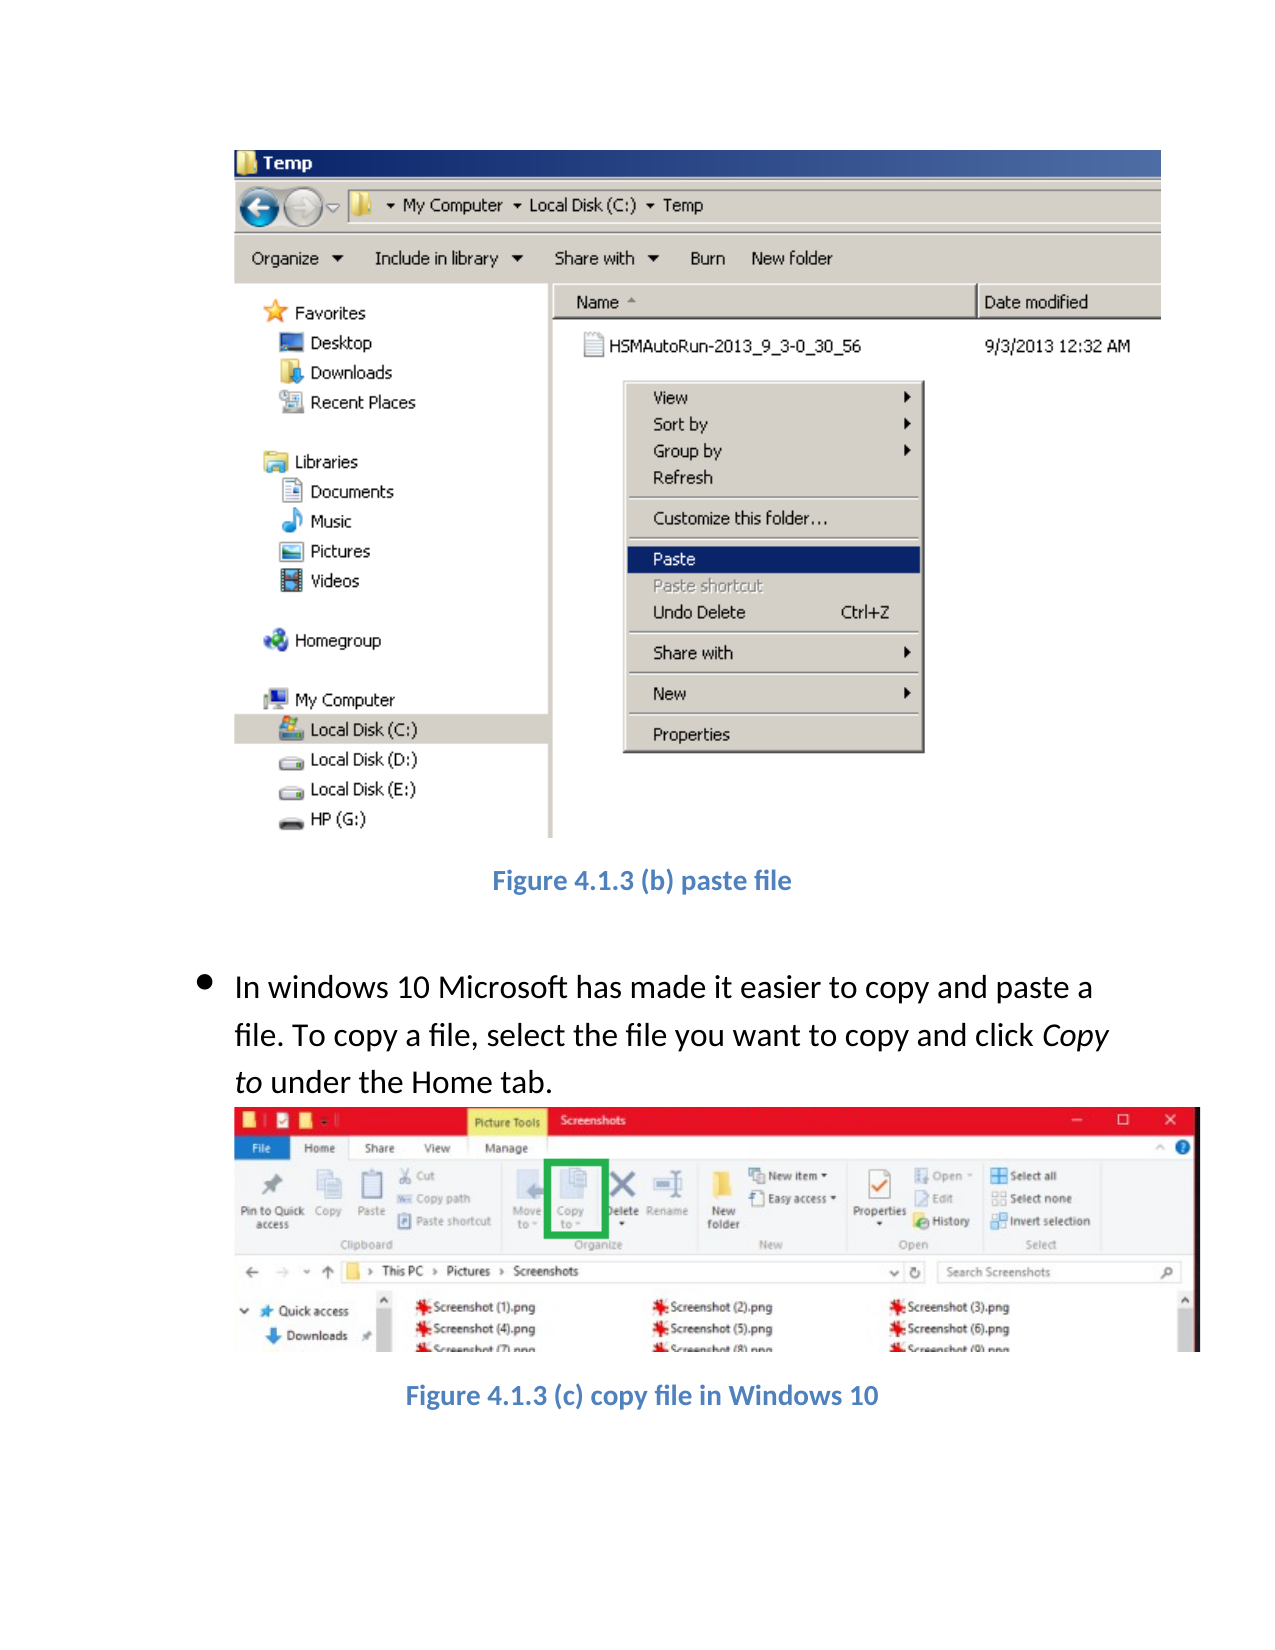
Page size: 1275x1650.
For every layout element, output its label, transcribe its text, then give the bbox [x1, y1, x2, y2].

picture [234, 1107, 1200, 1352]
text Figure 4.1.3 (b) paste file [159, 862, 1125, 898]
text Figure 4.1.3 (c) copy file in Windows 10 [159, 1377, 1125, 1413]
picture [234, 150, 1161, 838]
list In windows 10 Microsoft has made it easier to copy and paste a file. To copy a file, select the file you want to copy and click Copy to under the Home tab. [197, 966, 1125, 1102]
